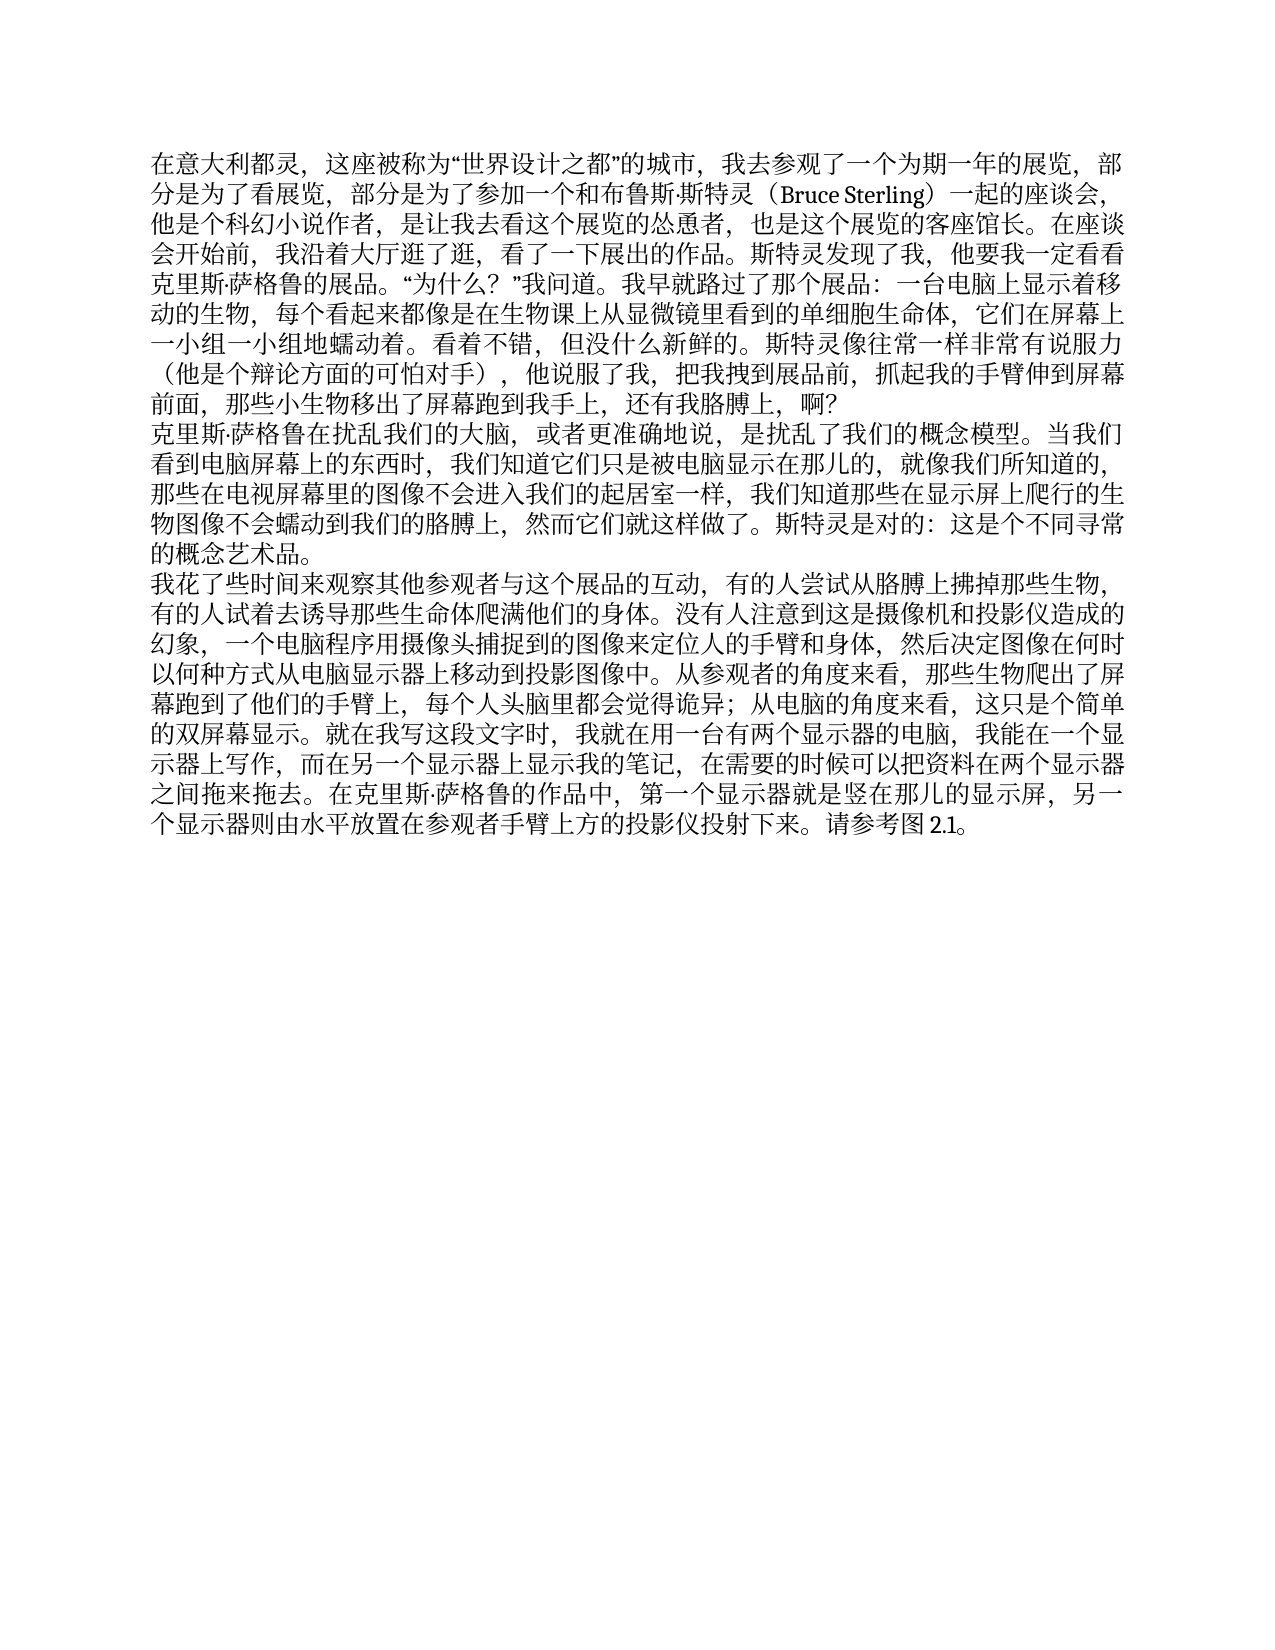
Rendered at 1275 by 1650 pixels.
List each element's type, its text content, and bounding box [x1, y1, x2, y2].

text 克里斯·萨格鲁在扰乱我们的大脑，或者更准确地说，是扰乱了我们的概念模型。当我们看到电脑屏幕上的东西时，我们知道它们只是被电脑显示在那儿的，就像我们所知道的，那些在电视屏幕里的图像不会进入我们的起居室一样，我们知道那些在显示屏上爬行的生物图像不会蠕动到我们的胳膊上，然而它们就这样做了。斯特灵是对的：这是个不同寻常的概念艺术品。 [150, 420, 1125, 570]
text 我花了些时间来观察其他参观者与这个展品的互动，有的人尝试从胳膊上拂掉那些生物，有的人试着去诱导那些生命体爬满他们的身体。没有人注意到这是摄像机和投影仪造成的幻象，一个电脑程序用摄像头捕捉到的图像来定位人的手臂和身体，然后决定图像在何时以何种方式从电脑显示器上移动到投影图像中。从参观者的角度来看，那些生物爬出了屏幕跑到了他们的手臂上，每个人头脑里都会觉得诡异；从电脑的角度来看，这只是个简单的双屏幕显示。就在我写这段文字时，我就在用一台有两个显示器的电脑，我能在一个显示器上写作，而在另一个显示器上显示我的笔记，在需要的时候可以把资料在两个显示器之间拖来拖去。在克里斯·萨格鲁的作品中，第一个显示器就是竖在那儿的显示屏，另一个显示器则由水平放置在参观者手臂上方的投影仪投射下来。请参考图2.1。 [150, 570, 1125, 840]
text 在意大利都灵，这座被称为“世界设计之都”的城市，我去参观了一个为期一年的展览，部分是为了看展览，部分是为了参加一个和布鲁斯·斯特灵（Bruce Sterling）一起的座谈会，他是个科幻小说作者，是让我去看这个展览的怂恿者，也是这个展览的客座馆长。在座谈会开始前，我沿着大厅逛了逛，看了一下展出的作品。斯特灵发现了我，他要我一定看看克里斯·萨格鲁的展品。“为什么？”我问道。我早就路过了那个展品：一台电脑上显示着移动的生物，每个看起来都像是在生物课上从显微镜里看到的单细胞生命体，它们在屏幕上一小组一小组地蠕动着。看着不错，但没什么新鲜的。斯特灵像往常一样非常有说服力（他是个辩论方面的可怕对手），他说服了我，把我拽到展品前，抓起我的手臂伸到屏幕前面，那些小生物移出了屏幕跑到我手上，还有我胳膊上，啊？ [150, 150, 1125, 420]
